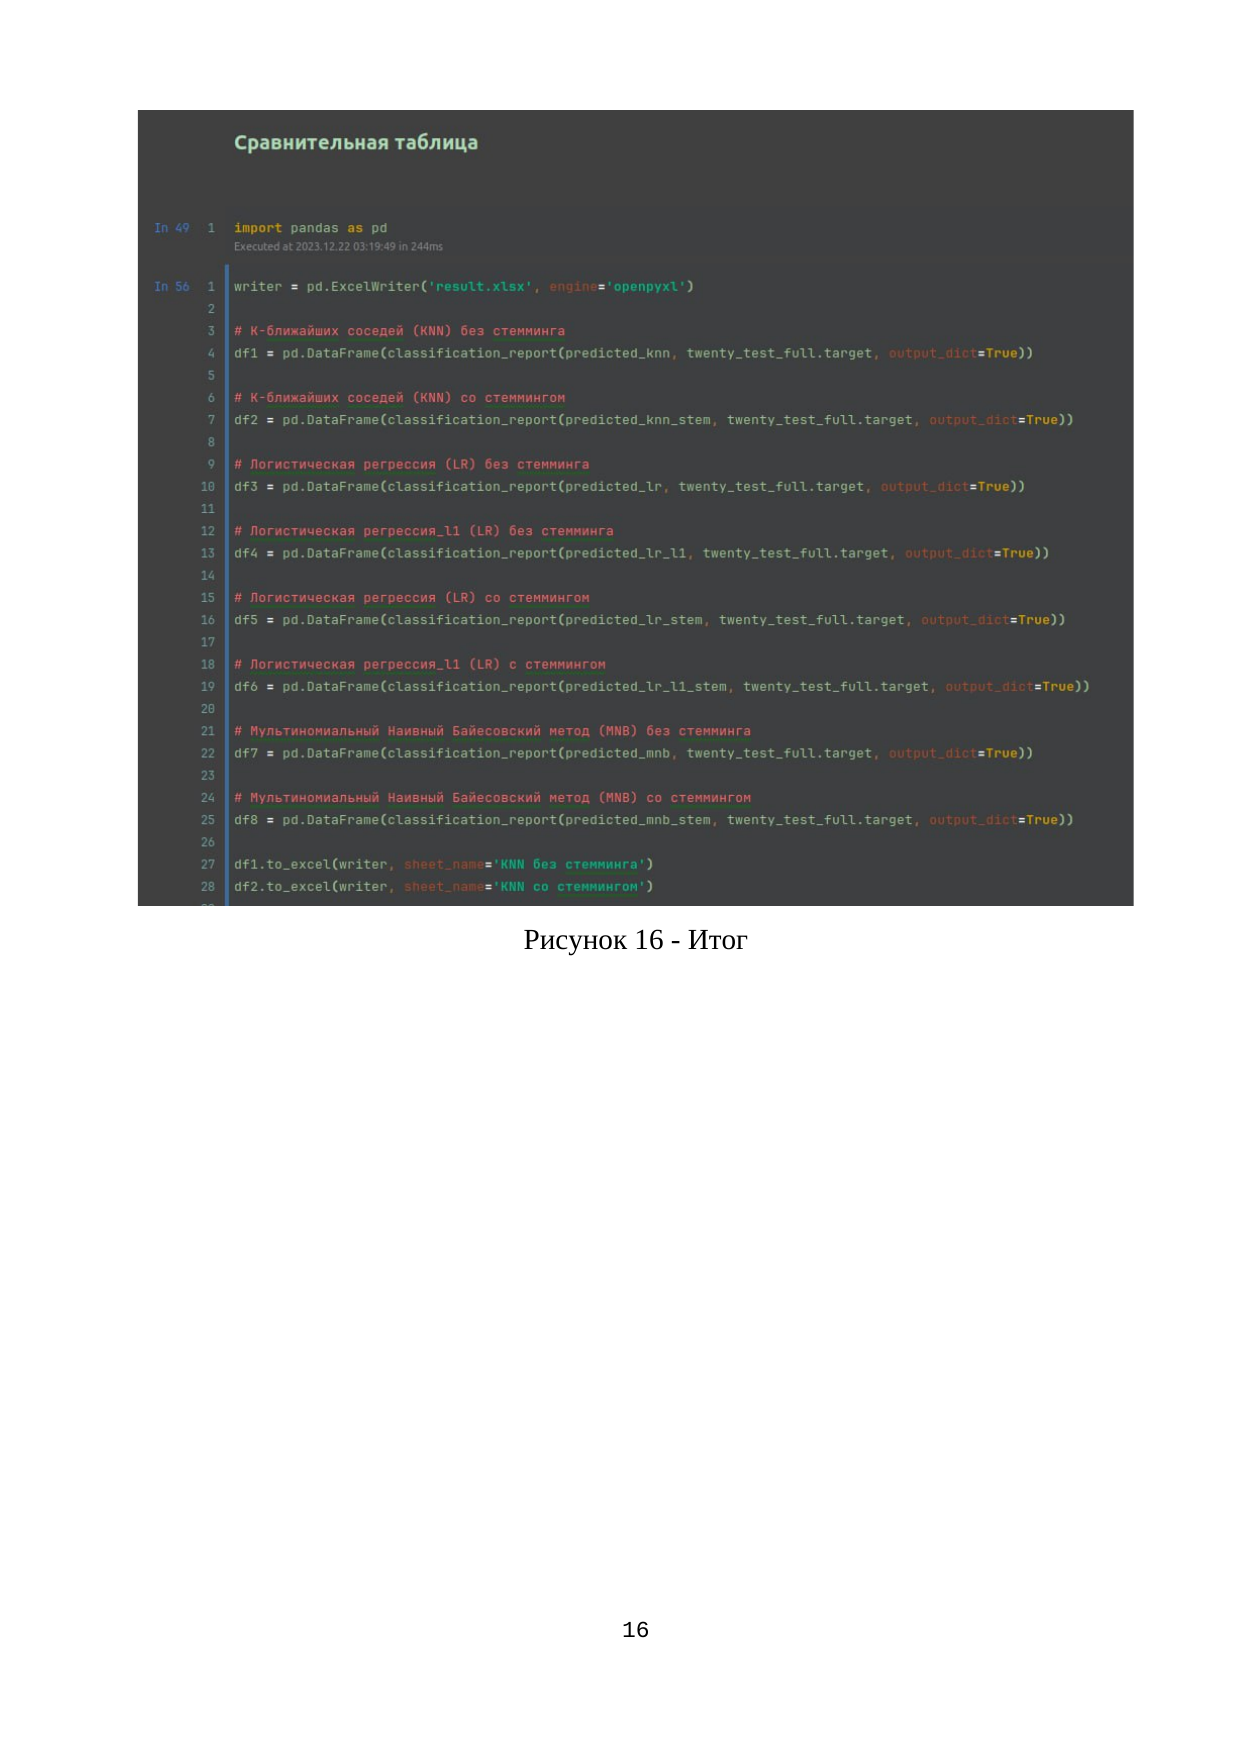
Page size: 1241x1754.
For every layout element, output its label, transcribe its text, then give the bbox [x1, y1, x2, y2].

text Рисунок 16 - Итог [137, 922, 1134, 956]
picture [137, 110, 1134, 906]
